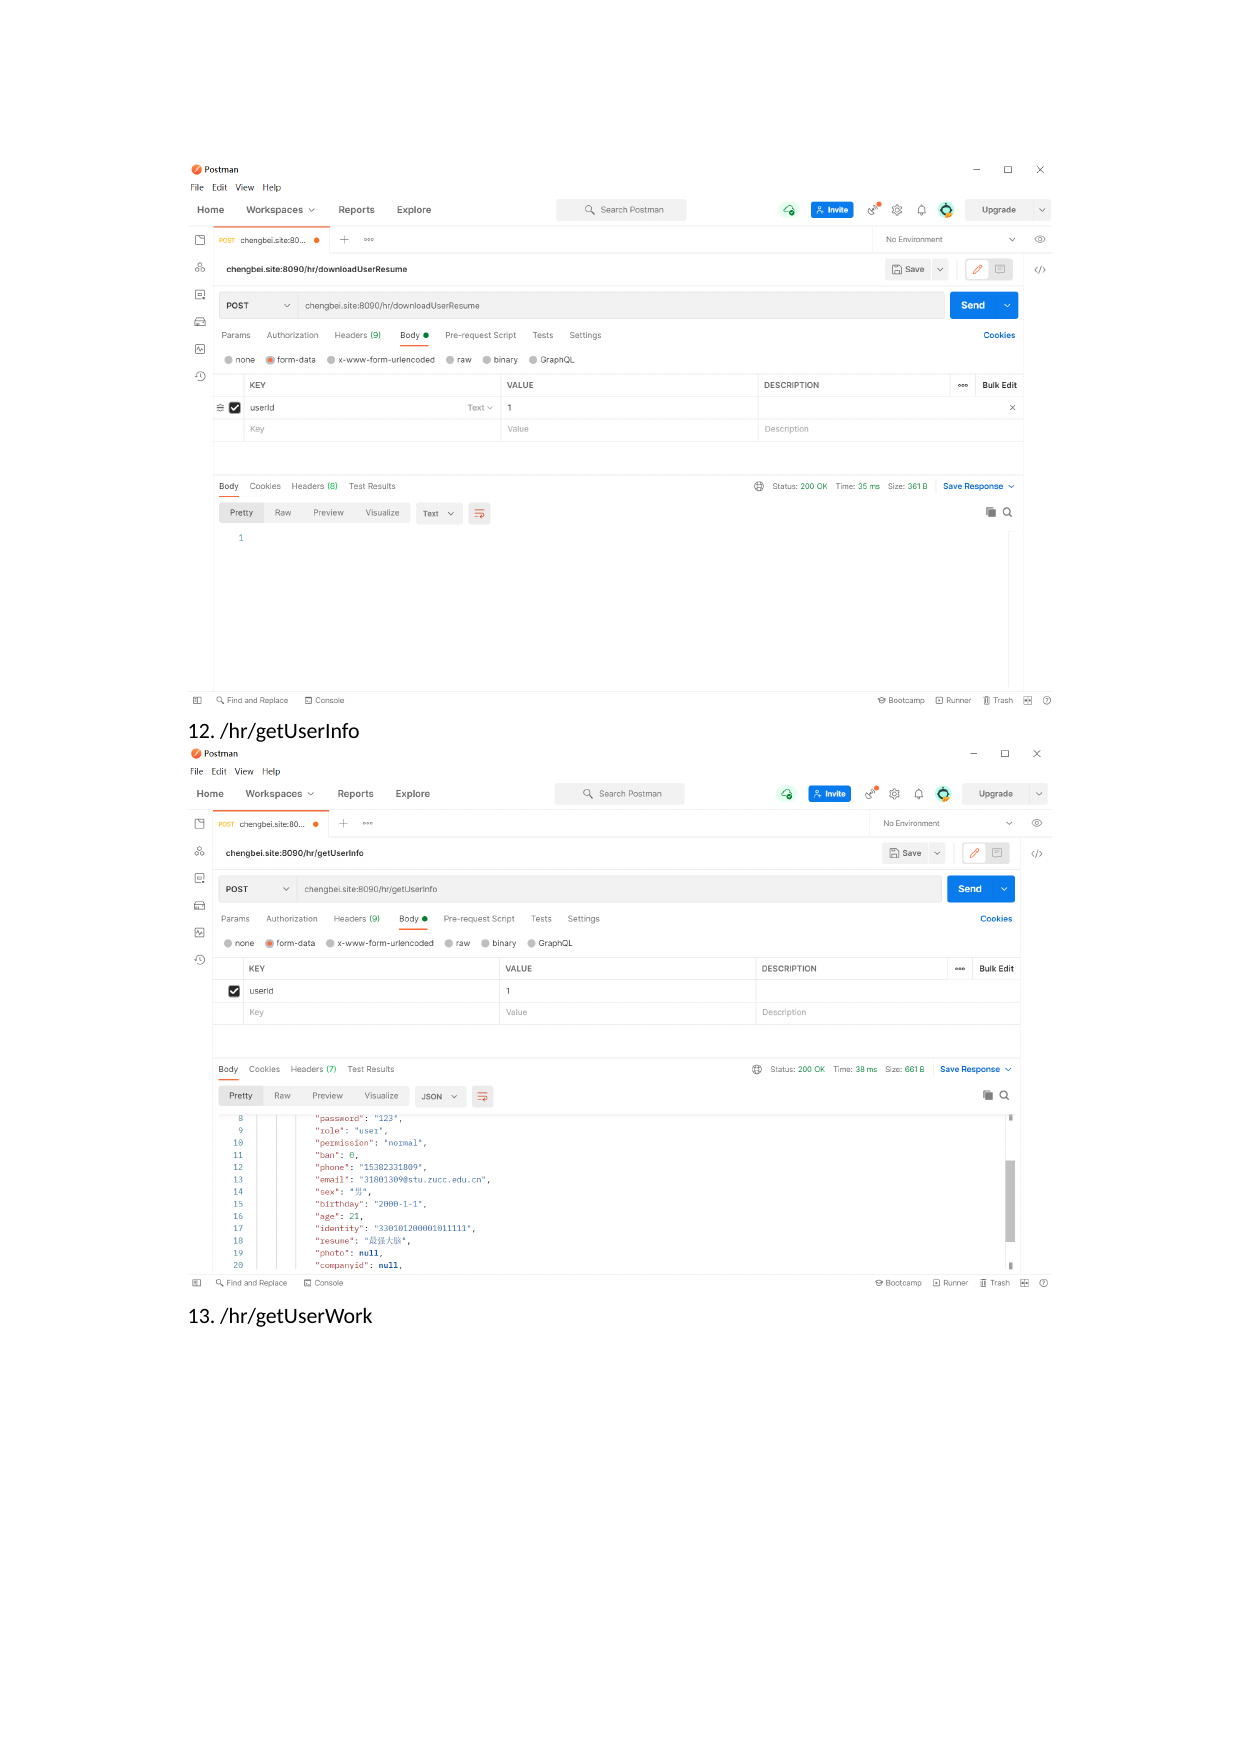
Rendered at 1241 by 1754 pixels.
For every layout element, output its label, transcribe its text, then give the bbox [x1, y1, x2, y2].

picture [187, 747, 1052, 1289]
picture [187, 162, 1053, 707]
list /hr/getUserInfo [187, 714, 1053, 747]
list /hr/getUserWork [187, 1299, 1053, 1332]
